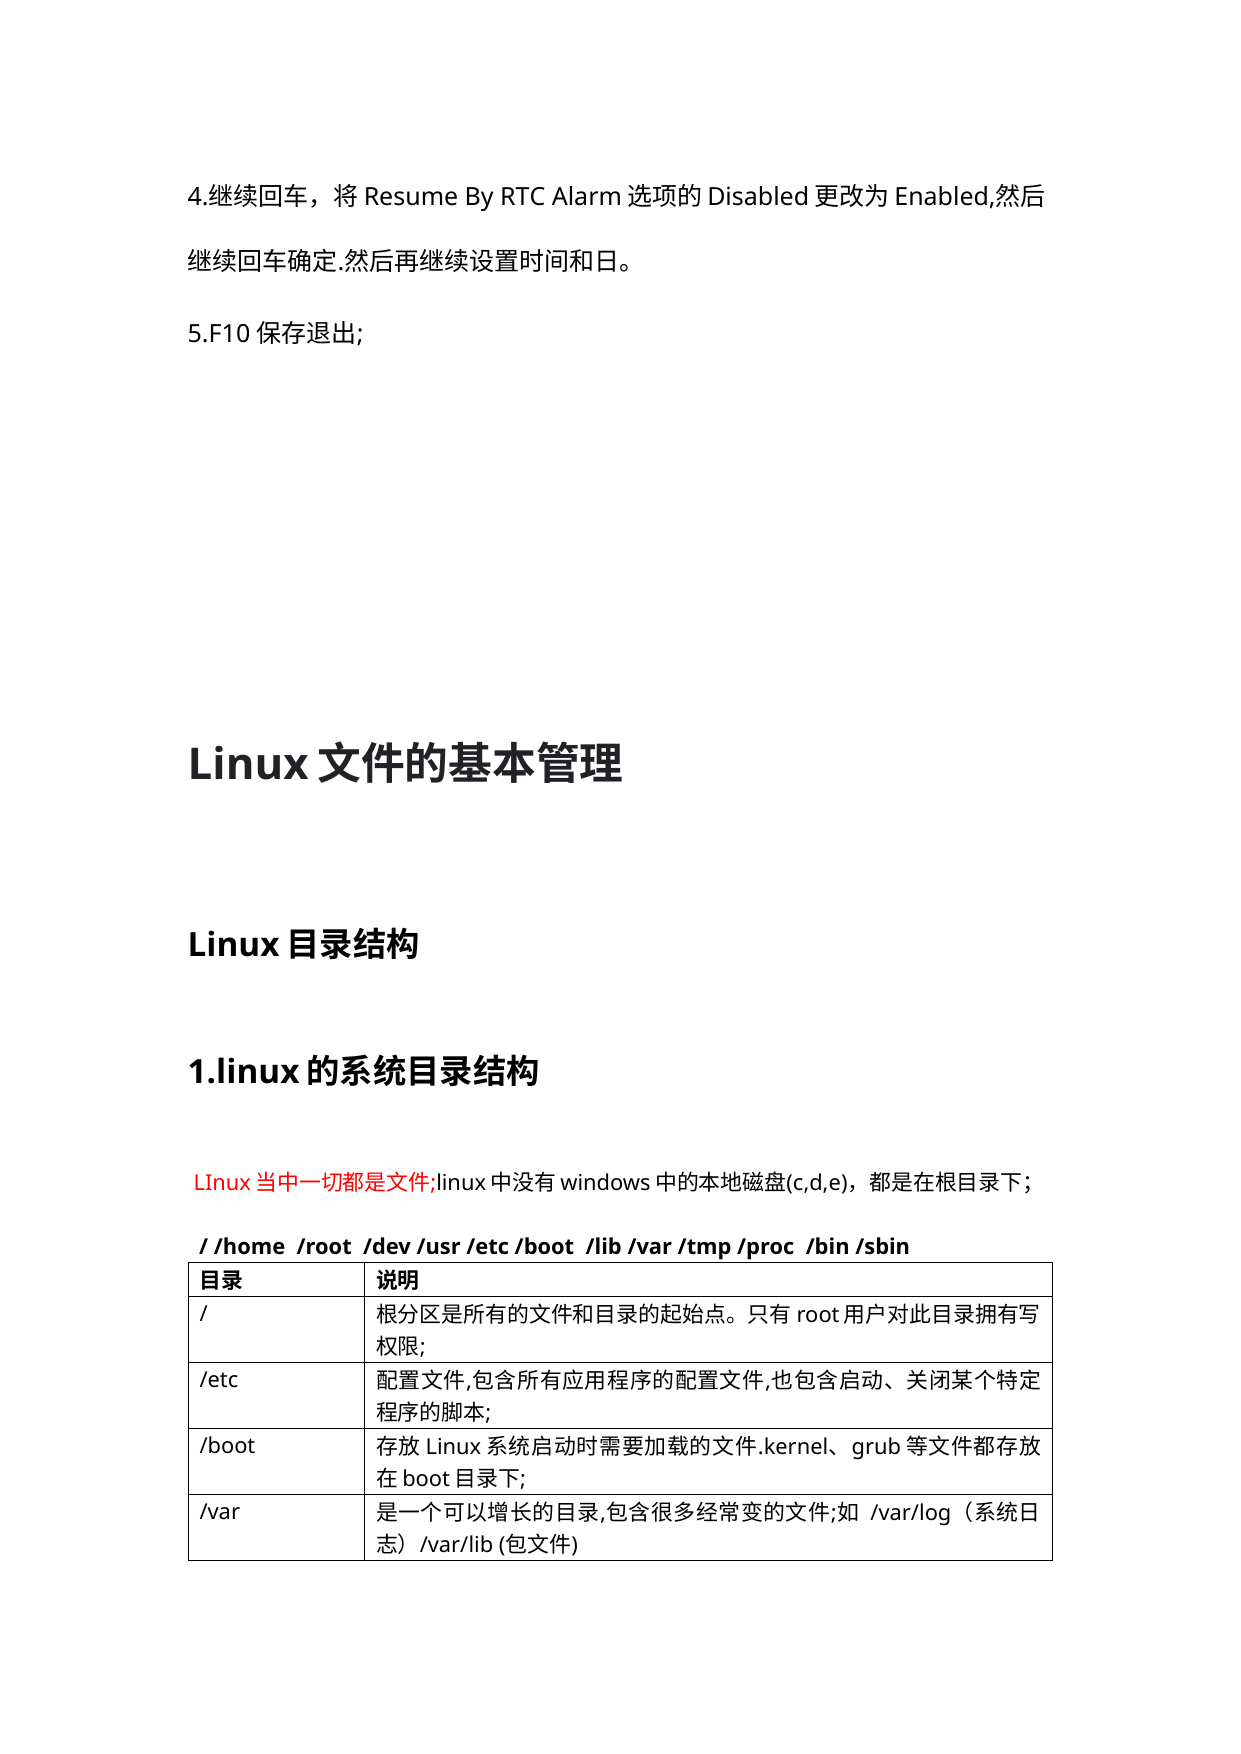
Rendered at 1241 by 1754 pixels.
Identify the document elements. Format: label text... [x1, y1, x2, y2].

subtitle 1.linux的系统目录结构 [187, 1037, 1053, 1102]
table_cell /var [189, 1495, 364, 1560]
table_header 说明 [365, 1263, 1052, 1296]
table_cell /boot [189, 1429, 364, 1494]
table_cell /etc [189, 1363, 364, 1428]
table_cell 根分区是所有的文件和目录的起始点。只有root用户对此目录拥有写权限; [365, 1297, 1052, 1362]
text 4.继续回车，将Resume By RTC Alarm选项的Disabled更改为Enabled,然后继续回车确定.然后再继续设置时间和日。 [187, 162, 1053, 292]
text LInux当中一切都是文件;linux中没有windows中的本地磁盘(c,d,e)，都是在根目录下； [187, 1164, 1053, 1197]
text / /home /root /dev /usr /etc /boot /lib /var /tmp /proc /bin /sbin [187, 1229, 1053, 1262]
text 5.F10 保存退出; [187, 299, 1053, 364]
subtitle Linux文件的基本管理 [187, 728, 1053, 793]
subtitle Linux目录结构 [187, 910, 1053, 975]
table_cell / [189, 1297, 364, 1362]
table_cell 配置文件,包含所有应用程序的配置文件,也包含启动、关闭某个特定程序的脚本; [365, 1363, 1052, 1428]
table_header 目录 [189, 1263, 364, 1296]
table_cell 存放Linux系统启动时需要加载的文件.kernel、grub等文件都存放在boot目录下; [365, 1429, 1052, 1494]
table_cell 是一个可以增长的目录,包含很多经常变的文件;如 /var/log（系统日志）/var/lib (包文件) [365, 1495, 1052, 1560]
